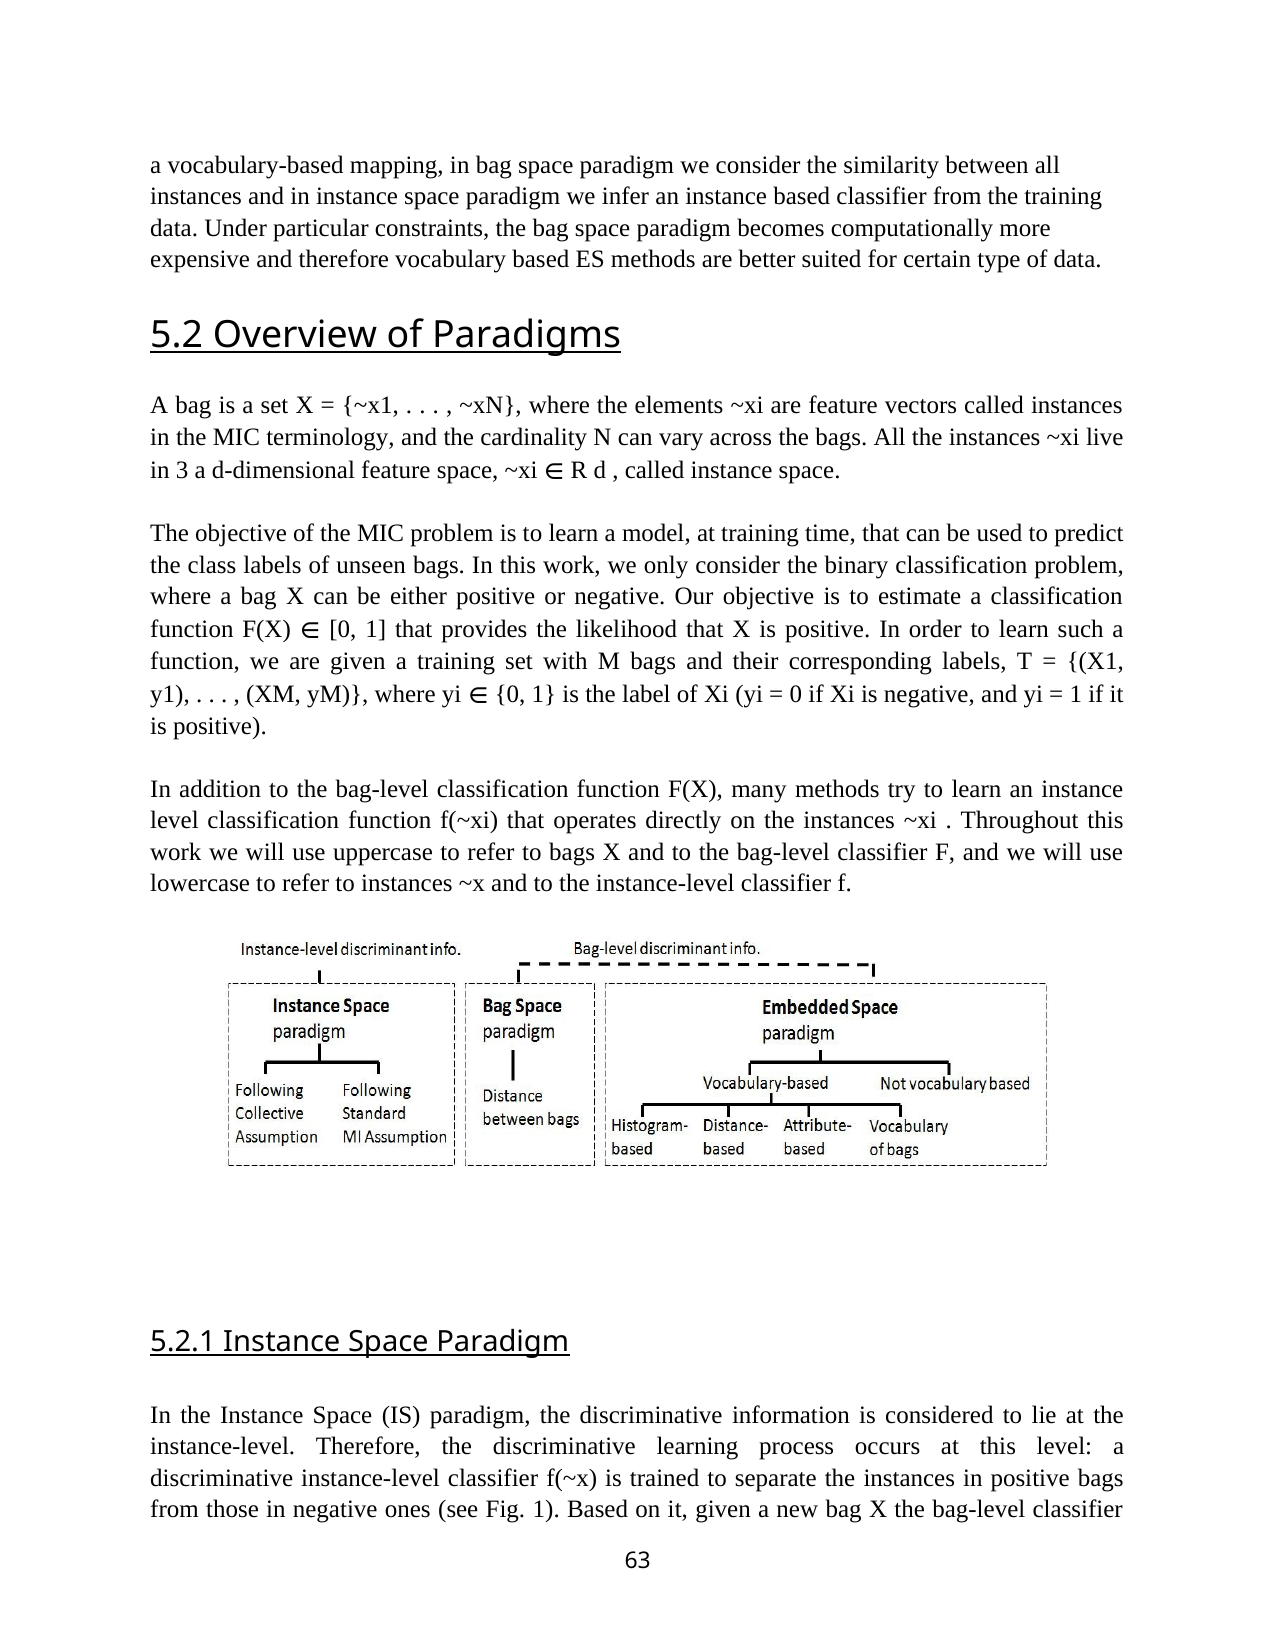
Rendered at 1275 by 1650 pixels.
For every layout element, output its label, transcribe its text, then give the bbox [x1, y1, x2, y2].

picture [224, 929, 1051, 1167]
text The objective of the MIC problem is to learn a model, at training time, that can be used to predict the class labels of unseen bags. In this work, we only consider the binary classification problem, where a bag X can be either positive or negative. Our objective is to estimate a classification function F(X) ∈ [0, 1] that provides the likelihood that X is positive. In order to learn such a function, we are given a training set with M bags and their corresponding labels, T = {(X1, y1), . . . , (XM, yM)}, where yi ∈ {0, 1} is the label of Xi (yi = 0 if Xi is negative, and yi = 1 if it is positive). [150, 518, 1125, 739]
text 5.2 Overview of Paradigms [150, 308, 1125, 359]
text In addition to the bag-level classification function F(X), many methods try to learn an instance level classification function f(~xi) that operates directly on the instances ~xi . Throughout this work we will use uppercase to refer to bags X and to the bag-level classifier F, and we will use lowercase to refer to instances ~x and to the instance-level classifier f. [150, 774, 1125, 897]
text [150, 1400, 1125, 1523]
text 5.2.1 Instance Space Paradigm [150, 1320, 1125, 1360]
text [150, 150, 1125, 273]
text A bag is a set X = {~x1, . . . , ~xN}, where the elements ~xi are feature vectors called instances in the MIC terminology, and the cardinality N can vary across the bags. All the instances ~xi live in 3 a d-dimensional feature space, ~xi ∈ R d , called instance space. [150, 390, 1125, 484]
